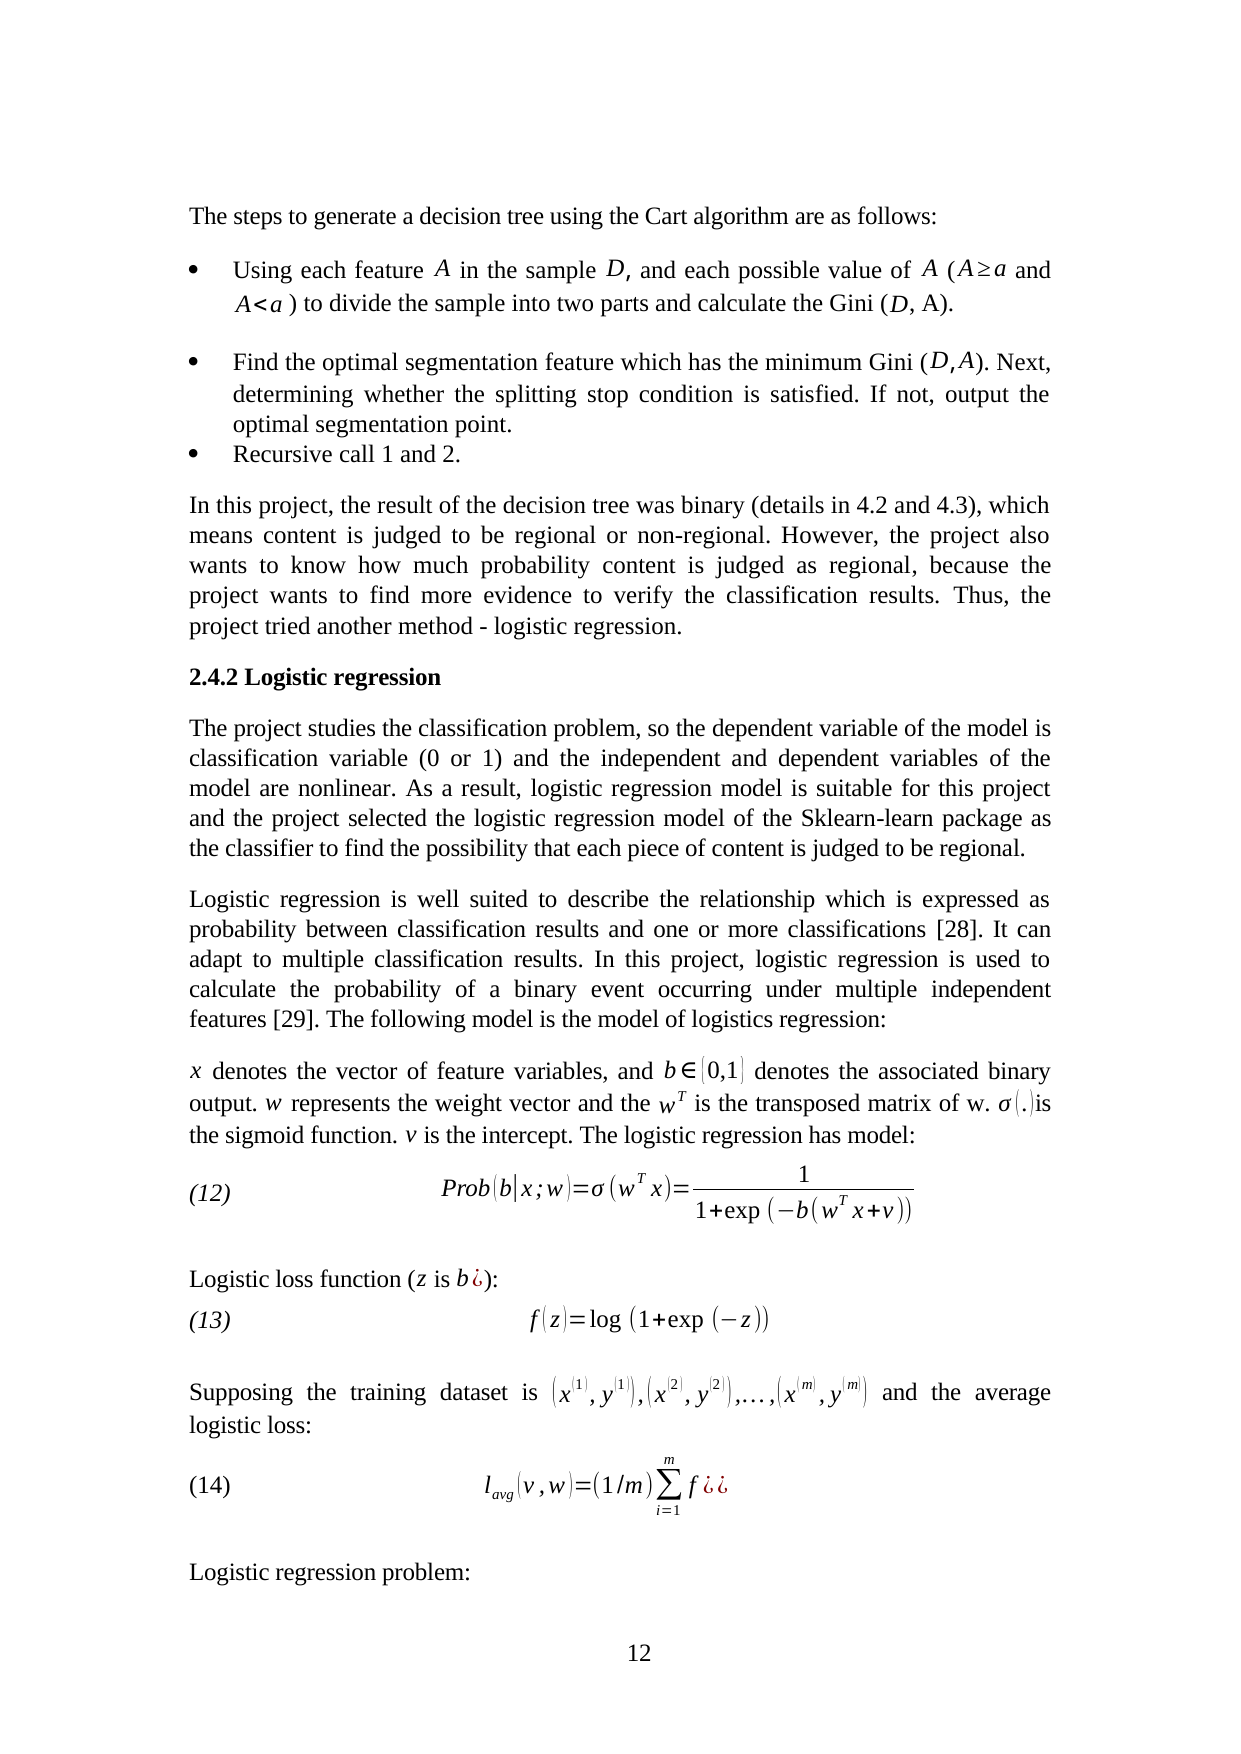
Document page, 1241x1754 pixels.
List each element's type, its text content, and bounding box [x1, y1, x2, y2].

text The project studies the classification problem, so the dependent variable of the model is classification variable (0 or 1) and the independent and dependent variables of the model are nonlinear. As a result, logistic regression model is suitable for this project and the project selected the logistic regression model of the Sklearn-learn package as the classifier to find the possibility that each piece of content is judged to be regional. [189, 713, 1051, 862]
text Supposing the training dataset is and the average logistic loss: [189, 1374, 1051, 1439]
text Logistic regression is well suited to describe the relationship which is expressed as probability between classification results and one or more classifications [26]. It can adapt to multiple classification results. In this project, logistic regression is used to calculate the probability of a binary event occurring under multiple independent features [27]. The following model is the model of logistics regression: [189, 884, 1051, 1033]
text The steps to generate a decision tree using the Cart algorithm are as follows: [189, 201, 1051, 229]
list Find the optimal segmentation feature which has the minimum Gini (,). Next, determining whether the splitting stop condition is satisfied. If not, output the optimal segmentation point. [189, 344, 1051, 438]
list Recursive call 1 and 2. [189, 439, 1051, 468]
text In this project, the result of the decision tree was binary (details in 4.2 and 4.3), which means content is judged to be regional or non-regional. However, the project also wants to know how much probability content is judged as regional, because the project wants to find more evidence to verify the classification results. Thus, the project tried another method - logistic regression. [189, 490, 1051, 639]
subtitle Logistic regression [189, 662, 1051, 690]
text Logistic loss function ( is ): [189, 1264, 1051, 1292]
text denotes the vector of feature variables, and denotes the associated binary output. represents the weight vector and the is the transposed matrix of w. is the sigmoid function. is the intercept. The logistic regression has model: [189, 1055, 1051, 1148]
text Logistic regression problem: [189, 1557, 1051, 1586]
list Using each feature in the sample , and each possible value of ( and ) to divide the sample into two parts and calculate the Gini (, A). [189, 252, 1051, 322]
